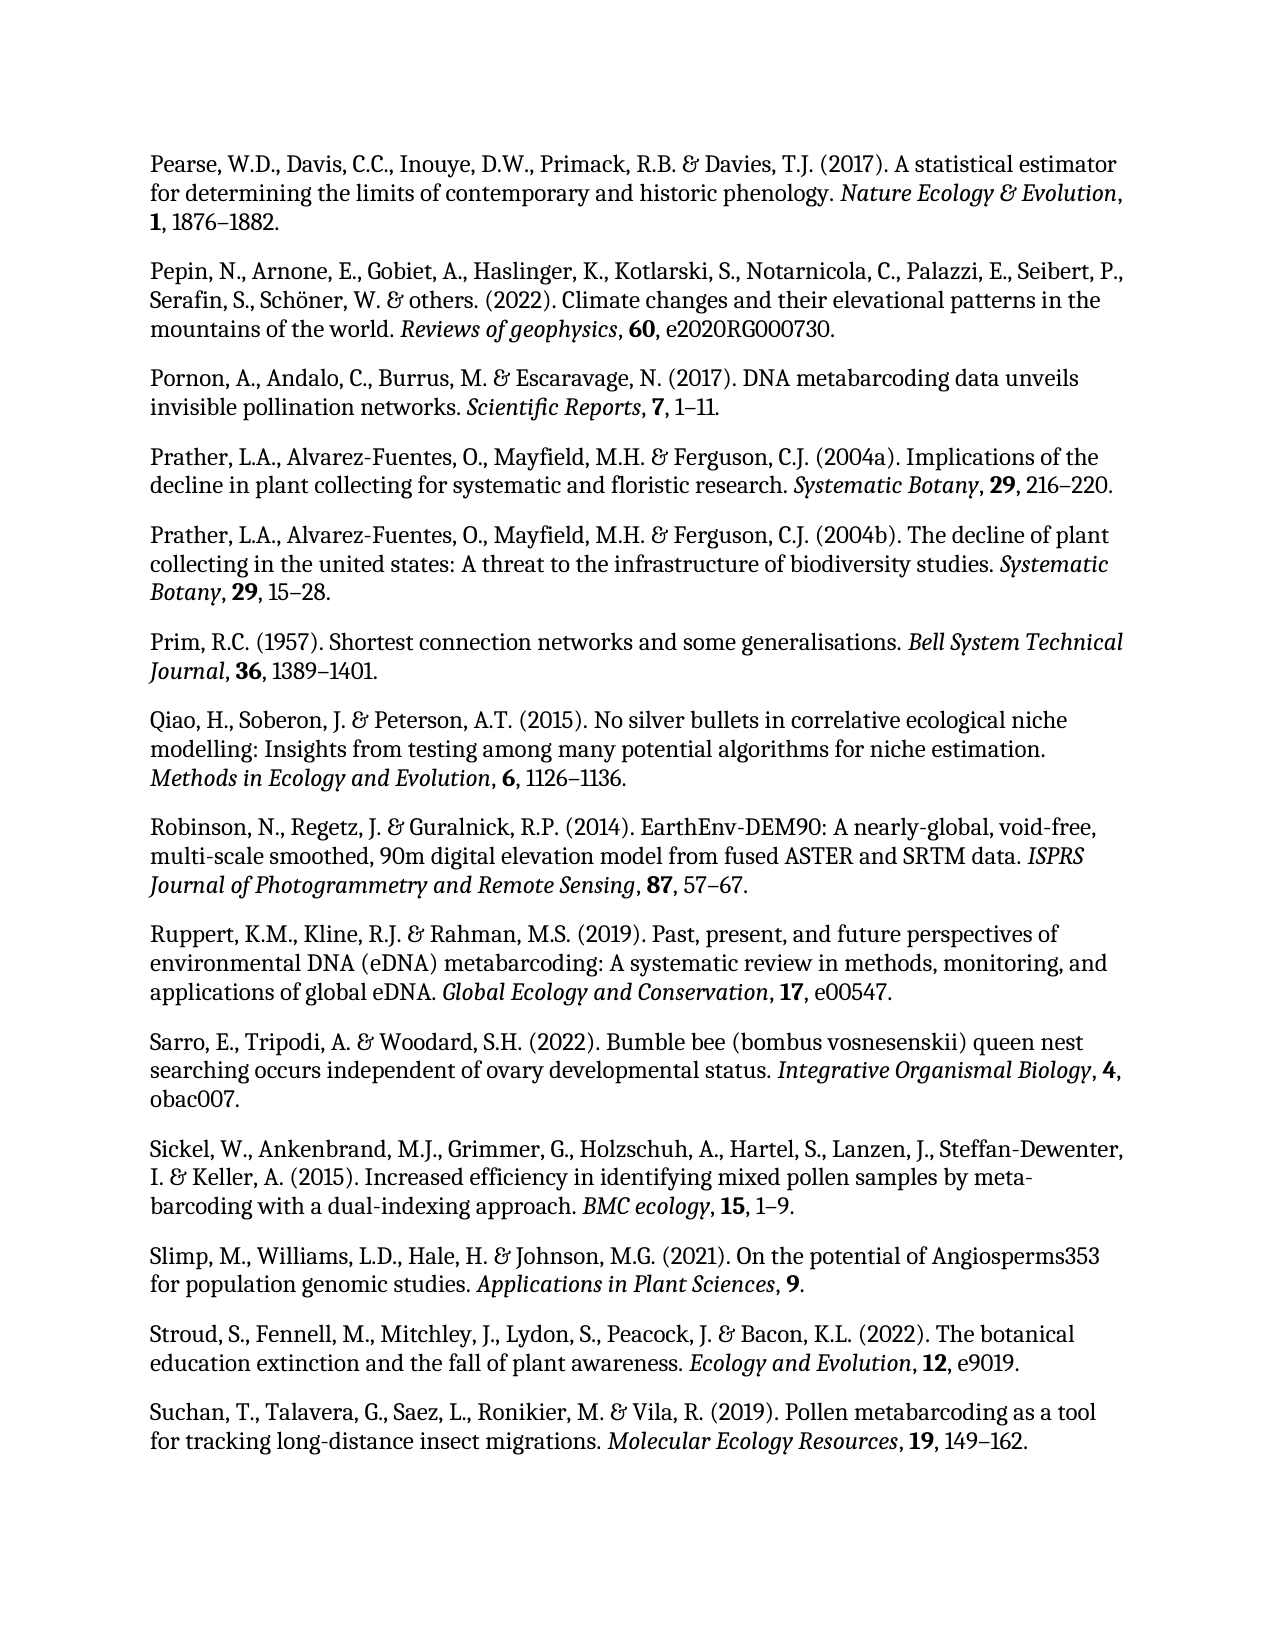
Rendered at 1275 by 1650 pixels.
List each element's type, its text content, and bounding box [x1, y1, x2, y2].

text Sickel, W., Ankenbrand, M.J., Grimmer, G., Holzschuh, A., Hartel, S., Lanzen, J., Steffan-Dewenter, I. & Keller, A. (2015). Increased efficiency in identifying mixed pollen samples by meta-barcoding with a dual-indexing approach. BMC ecology, 15, 1–9. [150, 1134, 1125, 1221]
text Prather, L.A., Alvarez-Fuentes, O., Mayfield, M.H. & Ferguson, C.J. (2004b). The decline of plant collecting in the united states: A threat to the infrastructure of biodiversity studies. Systematic Botany, 29, 15–28. [150, 521, 1125, 607]
text Prim, R.C. (1957). Shortest connection networks and some generalisations. Bell System Technical Journal, 36, 1389–1401. [150, 628, 1125, 685]
text Ruppert, K.M., Kline, R.J. & Rahman, M.S. (2019). Past, present, and future perspectives of environmental DNA (eDNA) metabarcoding: A systematic review in methods, monitoring, and applications of global eDNA. Global Ecology and Conservation, 17, e00547. [150, 920, 1125, 1007]
text Robinson, N., Regetz, J. & Guralnick, R.P. (2014). EarthEnv-DEM90: A nearly-global, void-free, multi-scale smoothed, 90m digital elevation model from fused ASTER and SRTM data. ISPRS Journal of Photogrammetry and Remote Sensing, 87, 57–67. [150, 813, 1125, 899]
text Prather, L.A., Alvarez-Fuentes, O., Mayfield, M.H. & Ferguson, C.J. (2004a). Implications of the decline in plant collecting for systematic and floristic research. Systematic Botany, 29, 216–220. [150, 442, 1125, 500]
text Qiao, H., Soberon, J. & Peterson, A.T. (2015). No silver bullets in correlative ecological niche modelling: Insights from testing among many potential algorithms for niche estimation. Methods in Ecology and Evolution, 6, 1126–1136. [150, 706, 1125, 792]
text Pearse, W.D., Davis, C.C., Inouye, D.W., Primack, R.B. & Davies, T.J. (2017). A statistical estimator for determining the limits of contemporary and historic phenology. Nature Ecology & Evolution, 1, 1876–1882. [150, 150, 1125, 236]
text Suchan, T., Talavera, G., Saez, L., Ronikier, M. & Vila, R. (2019). Pollen metabarcoding as a tool for tracking long-distance insect migrations. Molecular Ecology Resources, 19, 149–162. [150, 1398, 1125, 1456]
text Slimp, M., Williams, L.D., Hale, H. & Johnson, M.G. (2021). On the potential of Angiosperms353 for population genomic studies. Applications in Plant Sciences, 9. [150, 1242, 1125, 1299]
text Pornon, A., Andalo, C., Burrus, M. & Escaravage, N. (2017). DNA metabarcoding data unveils invisible pollination networks. Scientific Reports, 7, 1–11. [150, 364, 1125, 422]
text Stroud, S., Fennell, M., Mitchley, J., Lydon, S., Peacock, J. & Bacon, K.L. (2022). The botanical education extinction and the fall of plant awareness. Ecology and Evolution, 12, e9019. [150, 1320, 1125, 1377]
text Pepin, N., Arnone, E., Gobiet, A., Haslinger, K., Kotlarski, S., Notarnicola, C., Palazzi, E., Seibert, P., Serafin, S., Schöner, W. & others. (2022). Climate changes and their elevational patterns in the mountains of the world. Reviews of geophysics, 60, e2020RG000730. [150, 257, 1125, 343]
text Sarro, E., Tripodi, A. & Woodard, S.H. (2022). Bumble bee (bombus vosnesenskii) queen nest searching occurs independent of ovary developmental status. Integrative Organismal Biology, 4, obac007. [150, 1027, 1125, 1114]
